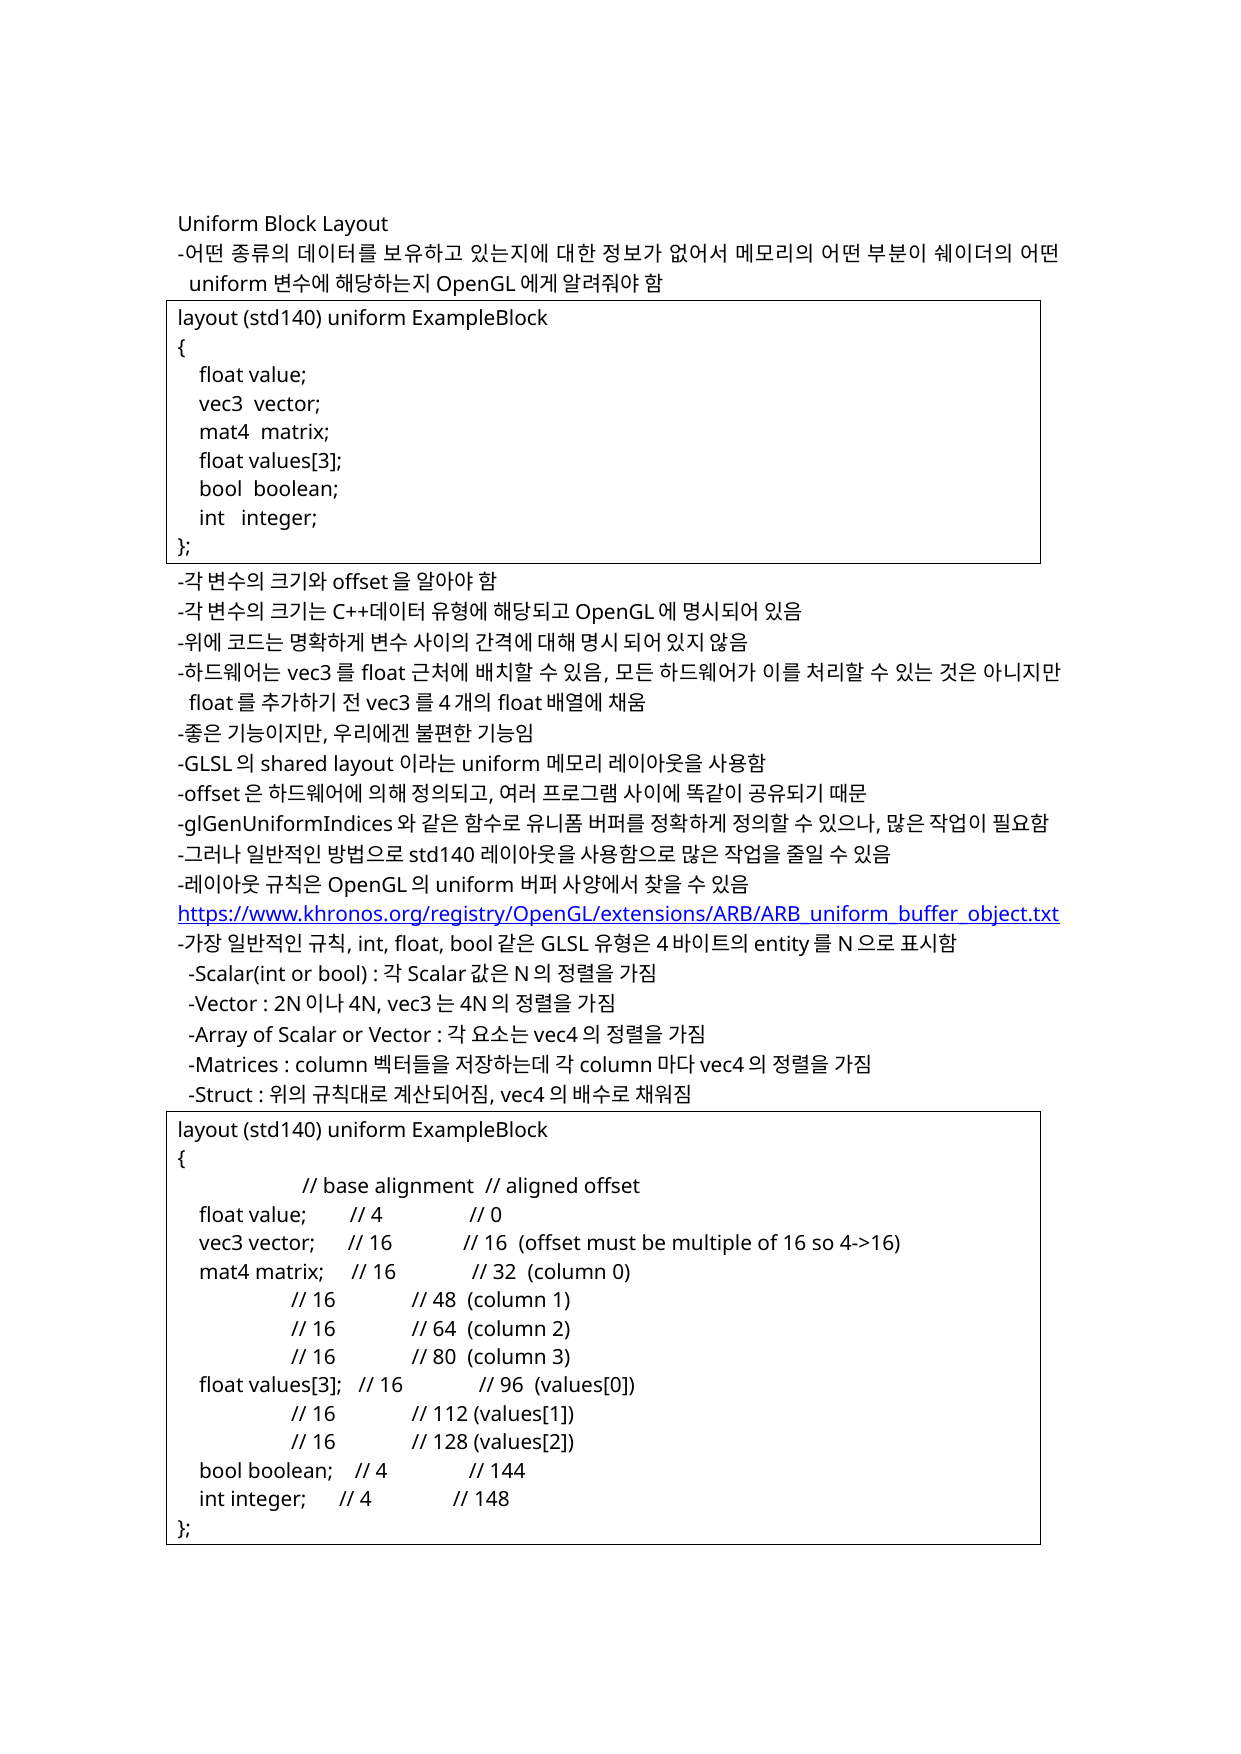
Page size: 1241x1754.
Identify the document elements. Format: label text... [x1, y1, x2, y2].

table_header layout (std140) uniform ExampleBlock { float value; vec3 vector; mat4 matrix; float values[3]; bool boolean; int integer; }; [167, 301, 1040, 562]
text https://www.khronos.org/registry/OpenGL/extensions/ARB/ARB_uniform_buffer_object.txt [177, 899, 1063, 927]
text -좋은 기능이지만, 우리에겐 불편한 기능임 [177, 717, 1063, 747]
text -Vector : 2N이나 4N, vec3는 4N의 정렬을 가짐 [177, 988, 1063, 1018]
text -레이아웃 규칙은 OpenGL의 uniform 버퍼 사양에서 찾을 수 있음 [177, 868, 1063, 899]
text -가장 일반적인 규칙, int, float, bool같은 GLSL 유형은 4바이트의 entity를 N으로 표시함 [177, 927, 1063, 957]
text -offset은 하드웨어에 의해 정의되고, 여러 프로그램 사이에 똑같이 공유되기 때문 [177, 777, 1063, 808]
text -GLSL의 shared layout 이라는 uniform 메모리 레이아웃을 사용함 [177, 747, 1063, 777]
text -그러나 일반적인 방법으로 std140 레이아웃을 사용함으로 많은 작업을 줄일 수 있음 [177, 838, 1063, 868]
text Uniform Block Layout [169, 207, 1071, 237]
text -Matrices : column 벡터들을 저장하는데 각 column마다 vec4의 정렬을 가짐 [177, 1048, 1063, 1079]
text -glGenUniformIndices와 같은 함수로 유니폼 버퍼를 정확하게 정의할 수 있으나, 많은 작업이 필요함 [177, 808, 1063, 838]
text -Array of Scalar or Vector : 각 요소는 vec4의 정렬을 가짐 [177, 1018, 1063, 1048]
text -Scalar(int or bool) : 각 Scalar값은 N의 정렬을 가짐 [177, 957, 1063, 988]
text -각 변수의 크기와 offset을 알아야 함 [169, 563, 1071, 596]
text -어떤 종류의 데이터를 보유하고 있는지에 대한 정보가 없어서 메모리의 어떤 부분이 쉐이더의 어떤 uniform 변수에 해당하는지 OpenGL에게 알려줘야 함 [169, 237, 1071, 300]
text -하드웨어는 vec3를 float 근처에 배치할 수 있음, 모든 하드웨어가 이를 처리할 수 있는 것은 아니지만 float를 추가하기 전 vec3를 4개의 float배열에 채움 [177, 656, 1063, 717]
text -위에 코드는 명확하게 변수 사이의 간격에 대해 명시 되어 있지 않음 [177, 626, 1063, 656]
text -각 변수의 크기는 C++데이터 유형에 해당되고 OpenGL에 명시되어 있음 [177, 596, 1063, 626]
table_header layout (std140) uniform ExampleBlock { // base alignment // aligned offset float value; // 4 // 0 vec3 vector; // 16 // 16 (offset must be multiple of 16 so 4->16) mat4 matrix; // 16 // 32 (column 0) // 16 // 48 (column 1) // 16 // 64 (column 2) // 16 // 80 (column 3) float values[3]; // 16 // 96 (values[0]) // 16 // 112 (values[1]) // 16 // 128 (values[2]) bool boolean; // 4 // 144 int integer; // 4 // 148 }; [167, 1112, 1040, 1544]
text -Struct : 위의 규칙대로 계산되어짐, vec4의 배수로 채워짐 [169, 1079, 1071, 1111]
